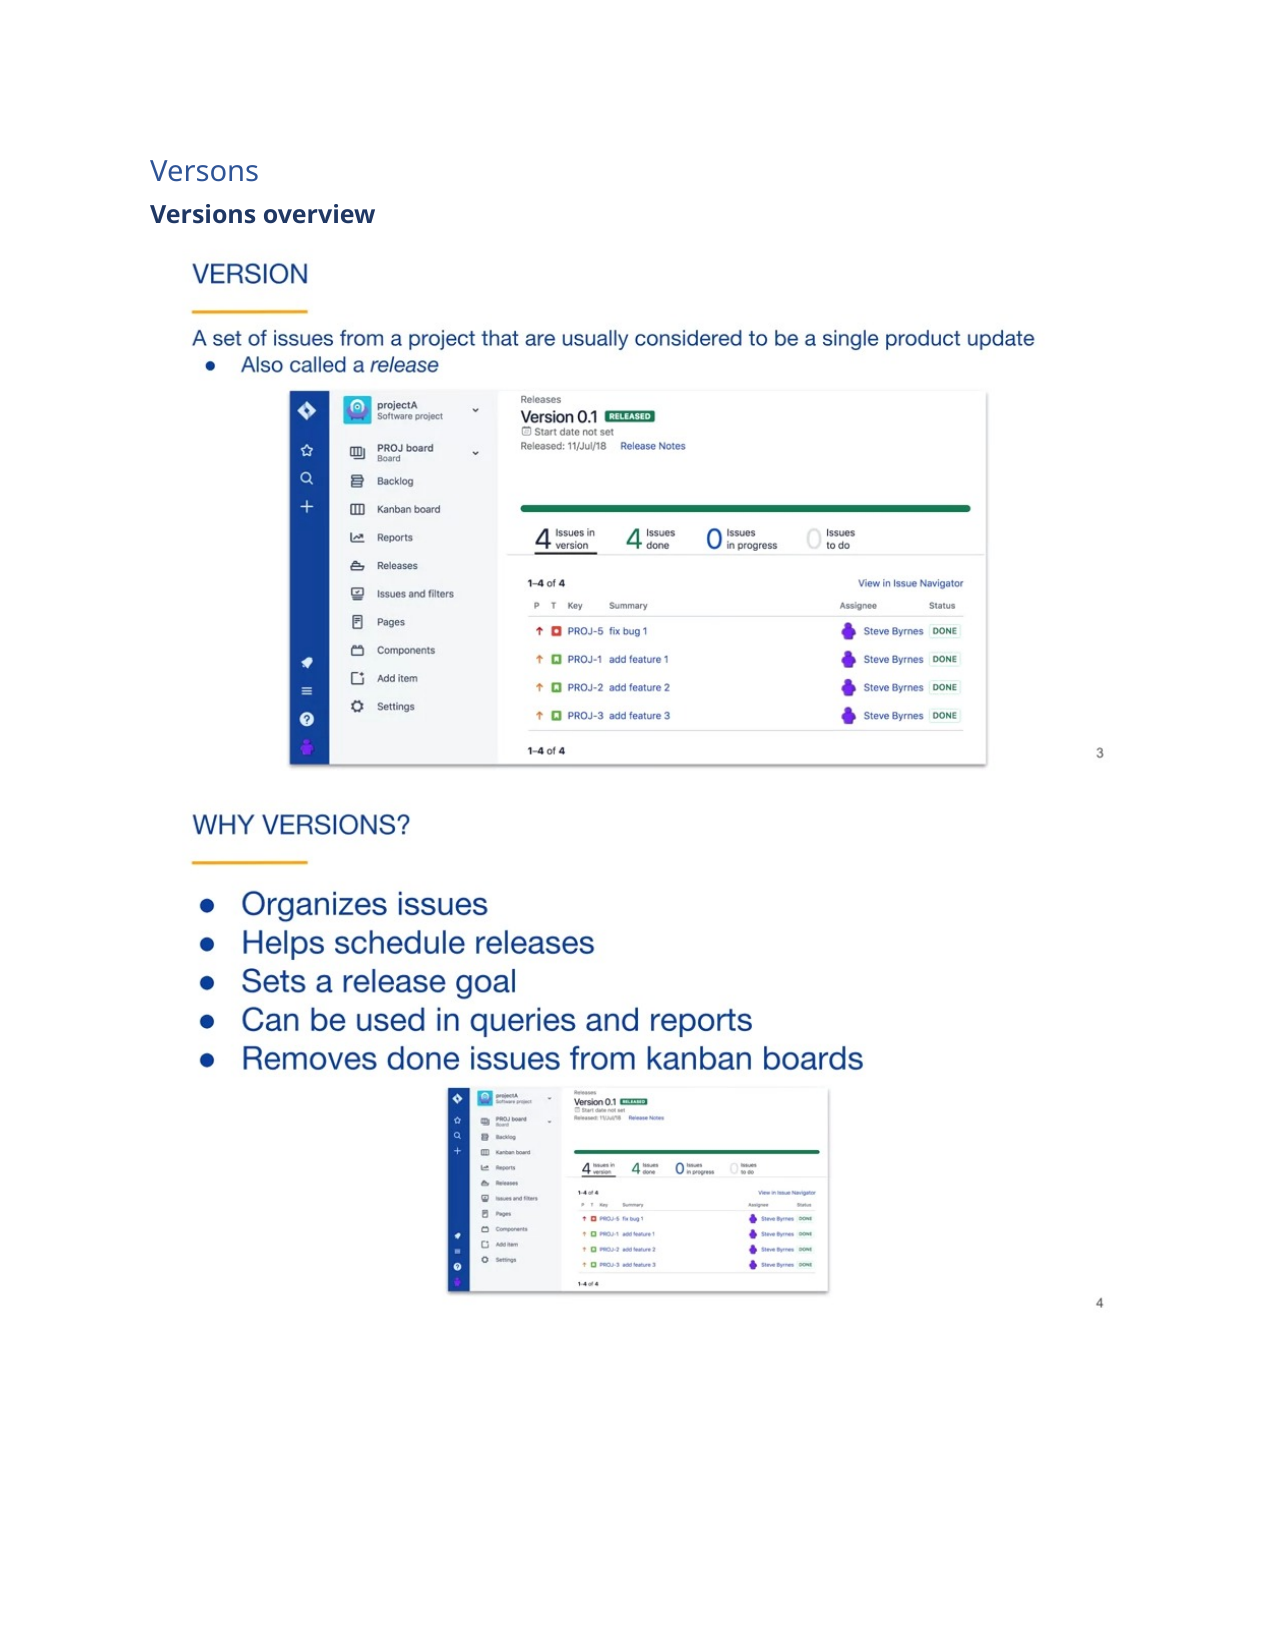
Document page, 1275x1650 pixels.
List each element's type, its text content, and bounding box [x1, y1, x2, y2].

picture [150, 784, 1125, 1333]
subtitle Versons [150, 150, 1125, 190]
subtitle Versions overview [150, 197, 1125, 231]
picture [150, 233, 1125, 783]
